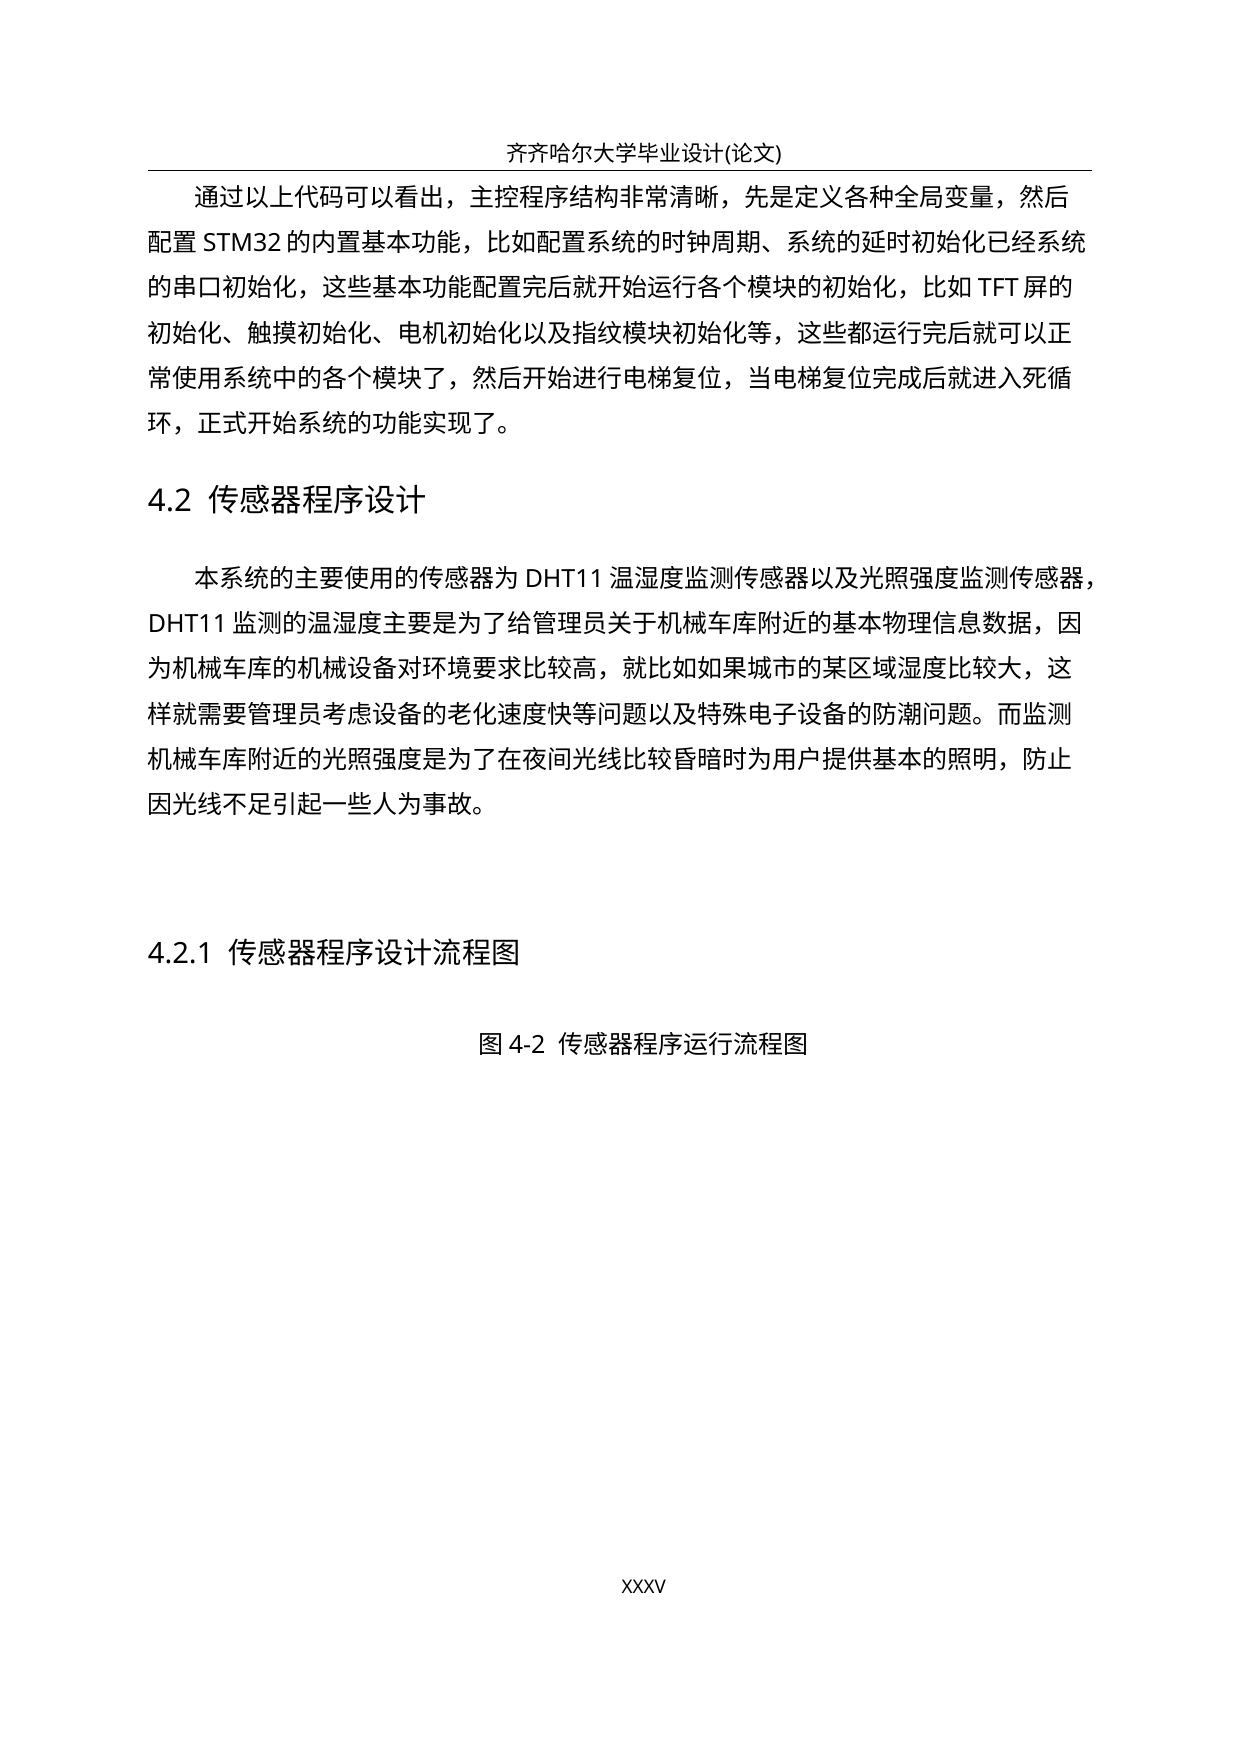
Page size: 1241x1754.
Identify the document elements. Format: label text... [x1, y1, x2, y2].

subtitle 4.2.1 传感器程序设计流程图 [148, 929, 1067, 972]
subtitle 4.2 传感器程序设计 [148, 475, 1092, 521]
text 本系统的主要使用的传感器为DHT11温湿度监测传感器以及光照强度监测传感器，DHT11监测的温湿度主要是为了给管理员关于机械车库附近的基本物理信息数据，因为机械车库的机械设备对环境要求比较高，就比如如果城市的某区域湿度比较大，这样就需要管理员考虑设备的老化速度快等问题以及特殊电子设备的防潮问题。而监测机械车库附近的光照强度是为了在夜间光线比较昏暗时为用户提供基本的照明，防止因光线不足引起一些人为事故。 [148, 558, 1092, 821]
text 图4-2 传感器程序运行流程图 [148, 1025, 1092, 1061]
text 通过以上代码可以看出，主控程序结构非常清晰，先是定义各种全局变量，然后配置STM32的内置基本功能，比如配置系统的时钟周期、系统的延时初始化已经系统的串口初始化，这些基本功能配置完后就开始运行各个模块的初始化，比如TFT屏的初始化、触摸初始化、电机初始化以及指纹模块初始化等，这些都运行完后就可以正常使用系统中的各个模块了，然后开始进行电梯复位，当电梯复位完成后就进入死循环，正式开始系统的功能实现了。 [148, 177, 1092, 440]
